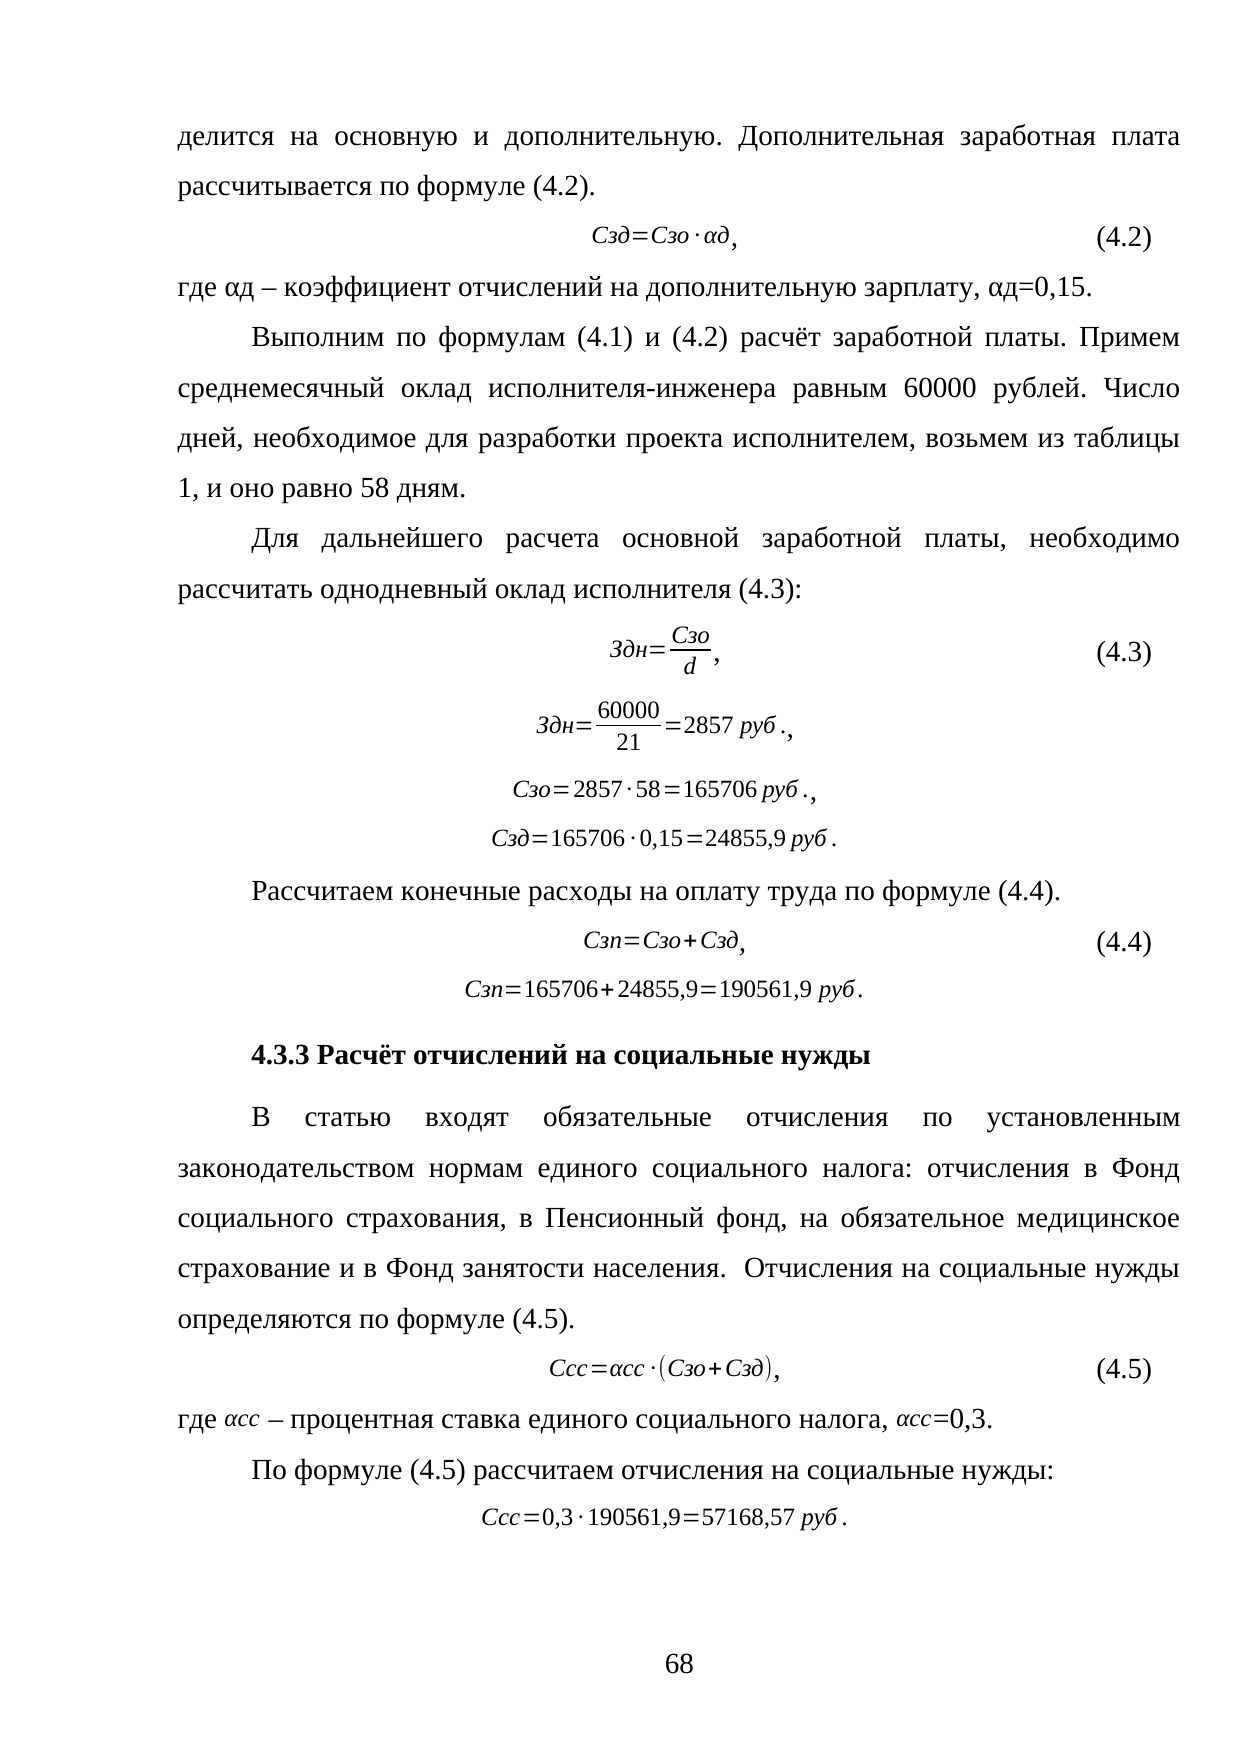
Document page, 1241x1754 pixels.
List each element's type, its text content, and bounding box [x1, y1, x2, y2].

text , [177, 773, 1181, 806]
text Для дальнейшего расчета основной заработной платы, необходимо рассчитать однодневный оклад исполнителя (4.3): [177, 521, 1181, 604]
text 4.3.3 Расчёт отчислений на социальные нужды [177, 1037, 1181, 1070]
text , (4.4) [177, 924, 1181, 957]
text Рассчитаем конечные расходы на оплату труда по формуле (4.4). [177, 873, 1181, 907]
text где – процентная ставка единого социального налога, =0,3. [177, 1401, 1181, 1435]
text , (4.2) [177, 219, 1181, 252]
text Выполним по формулам (4.1) и (4.2) расчёт заработной платы. Примем среднемесячный оклад исполнителя-инженера равным 60000 рублей. Число дней, необходимое для разработки проекта исполнителем, возьмем из таблицы 1, и оно равно 58 дням. [177, 319, 1181, 504]
text где αд – коэффициент отчислений на дополнительную зарплату, αд=0,15. [177, 269, 1181, 303]
text , [177, 697, 1181, 756]
text , (4.5) [177, 1351, 1181, 1385]
text По формуле (4.5) рассчитаем отчисления на социальные нужды: [177, 1452, 1181, 1485]
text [177, 118, 1181, 202]
text , (4.3) [177, 621, 1181, 680]
text В статью входят обязательные отчисления по установленным законодательством нормам единого социального налога: отчисления в Фонд социального страхования, в Пенсионный фонд, на обязательное медицинское страхование и в Фонд занятости населения. Отчисления на социальные нужды определяются по формуле (4.5). [177, 1099, 1181, 1334]
